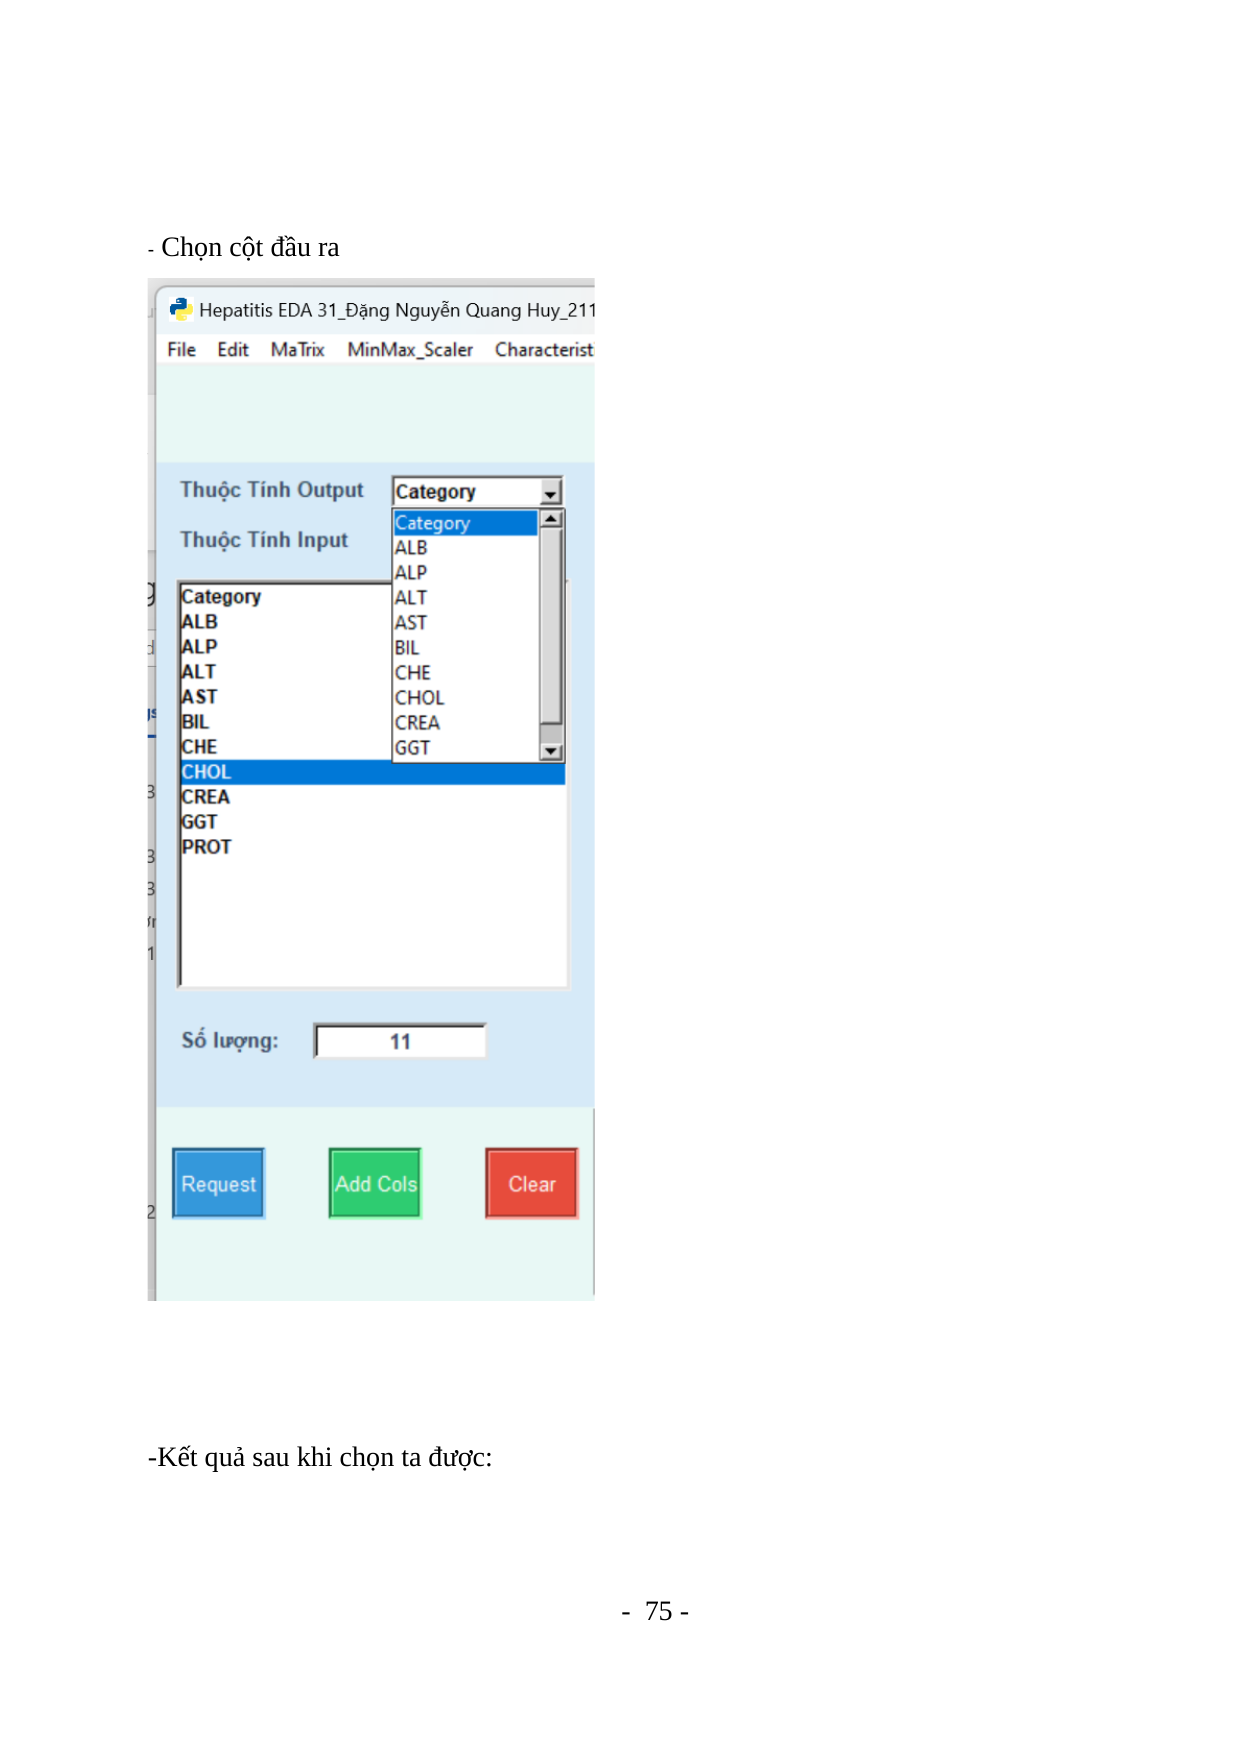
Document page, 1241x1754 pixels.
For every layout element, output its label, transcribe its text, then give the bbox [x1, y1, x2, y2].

picture [147, 278, 595, 1301]
text - Chọn cột đầu ra [148, 230, 1162, 263]
text -Kết quả sau khi chọn ta được: [148, 1440, 1162, 1473]
